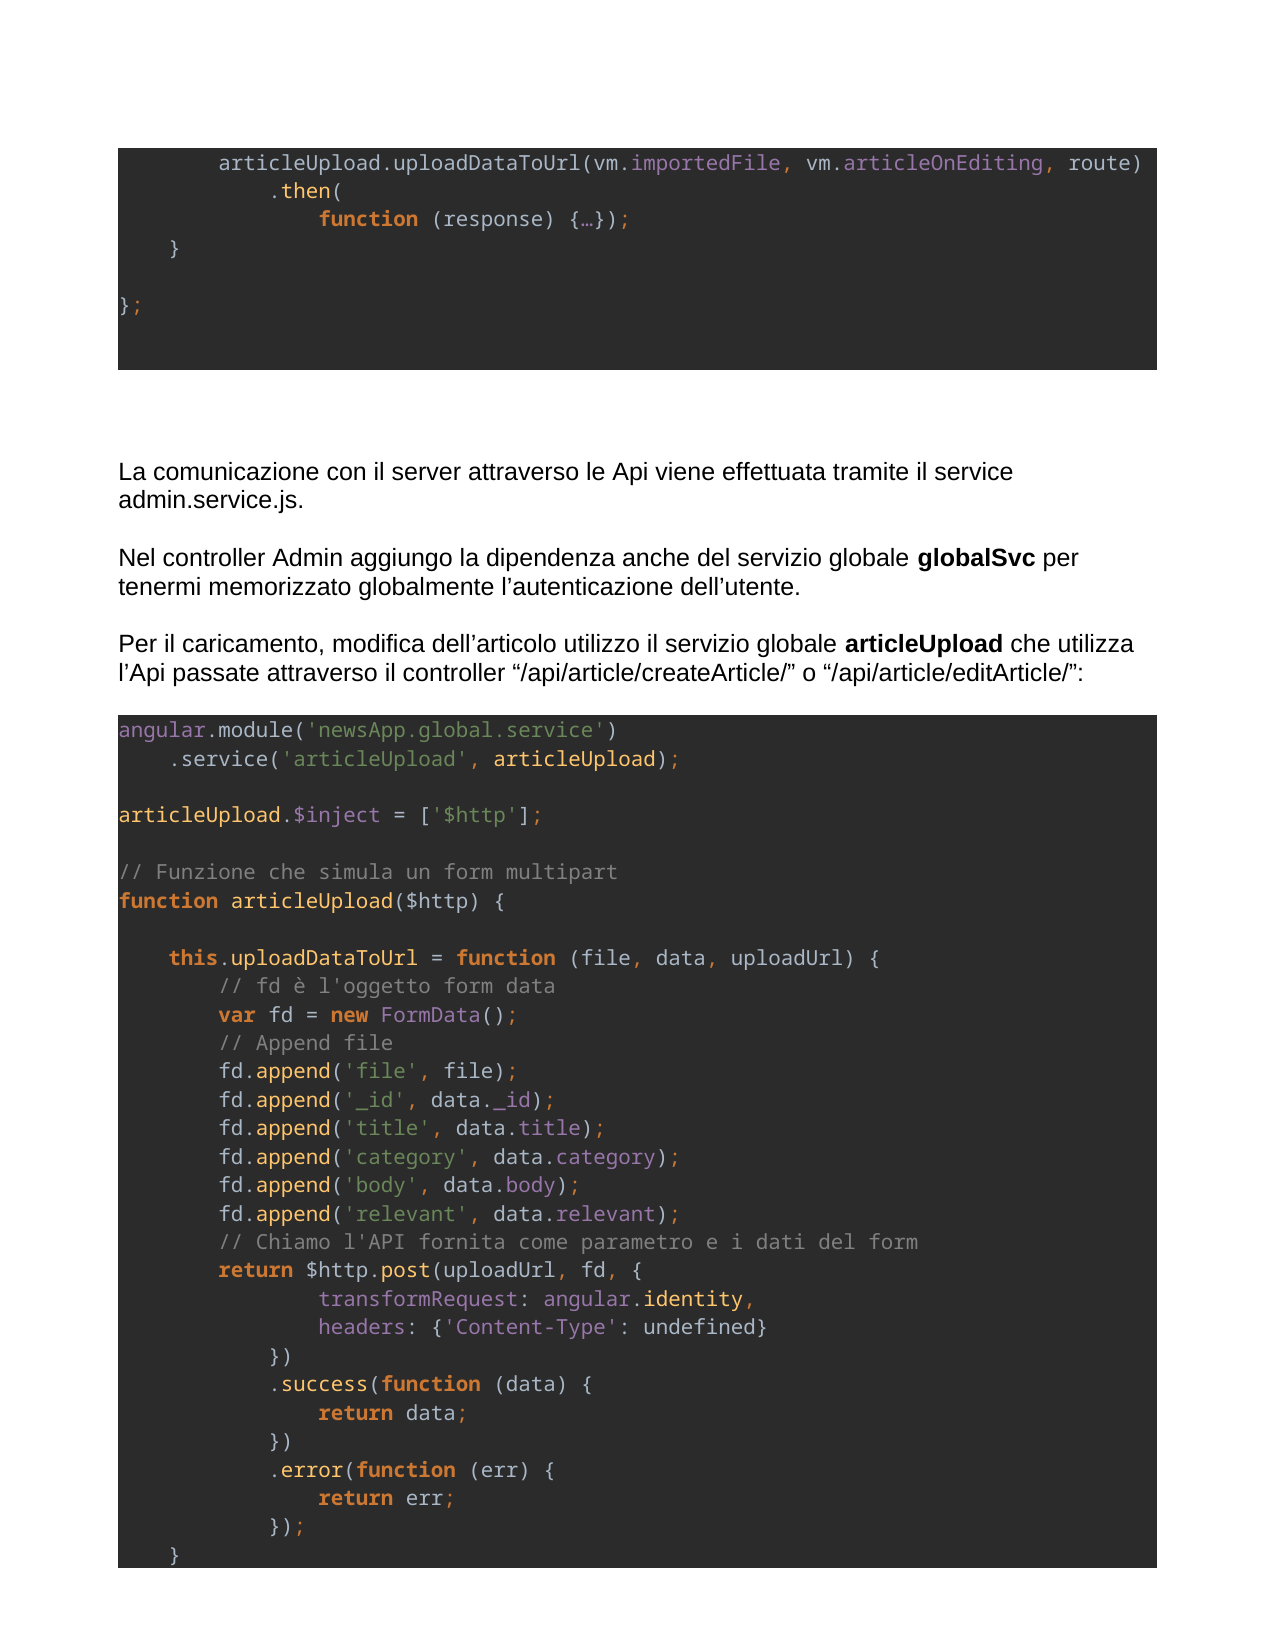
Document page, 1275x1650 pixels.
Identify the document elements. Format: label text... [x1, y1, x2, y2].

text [118, 715, 1157, 1568]
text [118, 148, 1157, 318]
text La comunicazione con il server attraverso le Api viene effettuata tramite il service admin.service.js. [118, 457, 1146, 514]
text Per il caricamento, modifica dell’articolo utilizzo il servizio globale articleUpload che utilizza l’Api passate attraverso il controller “/api/article/createArticle/” o “/api/article/editArticle/”: [118, 629, 1146, 715]
text Nel controller Admin aggiungo la dipendenza anche del servizio globale globalSvc per tenermi memorizzato globalmente l’autenticazione dell’utente. [118, 543, 1146, 600]
